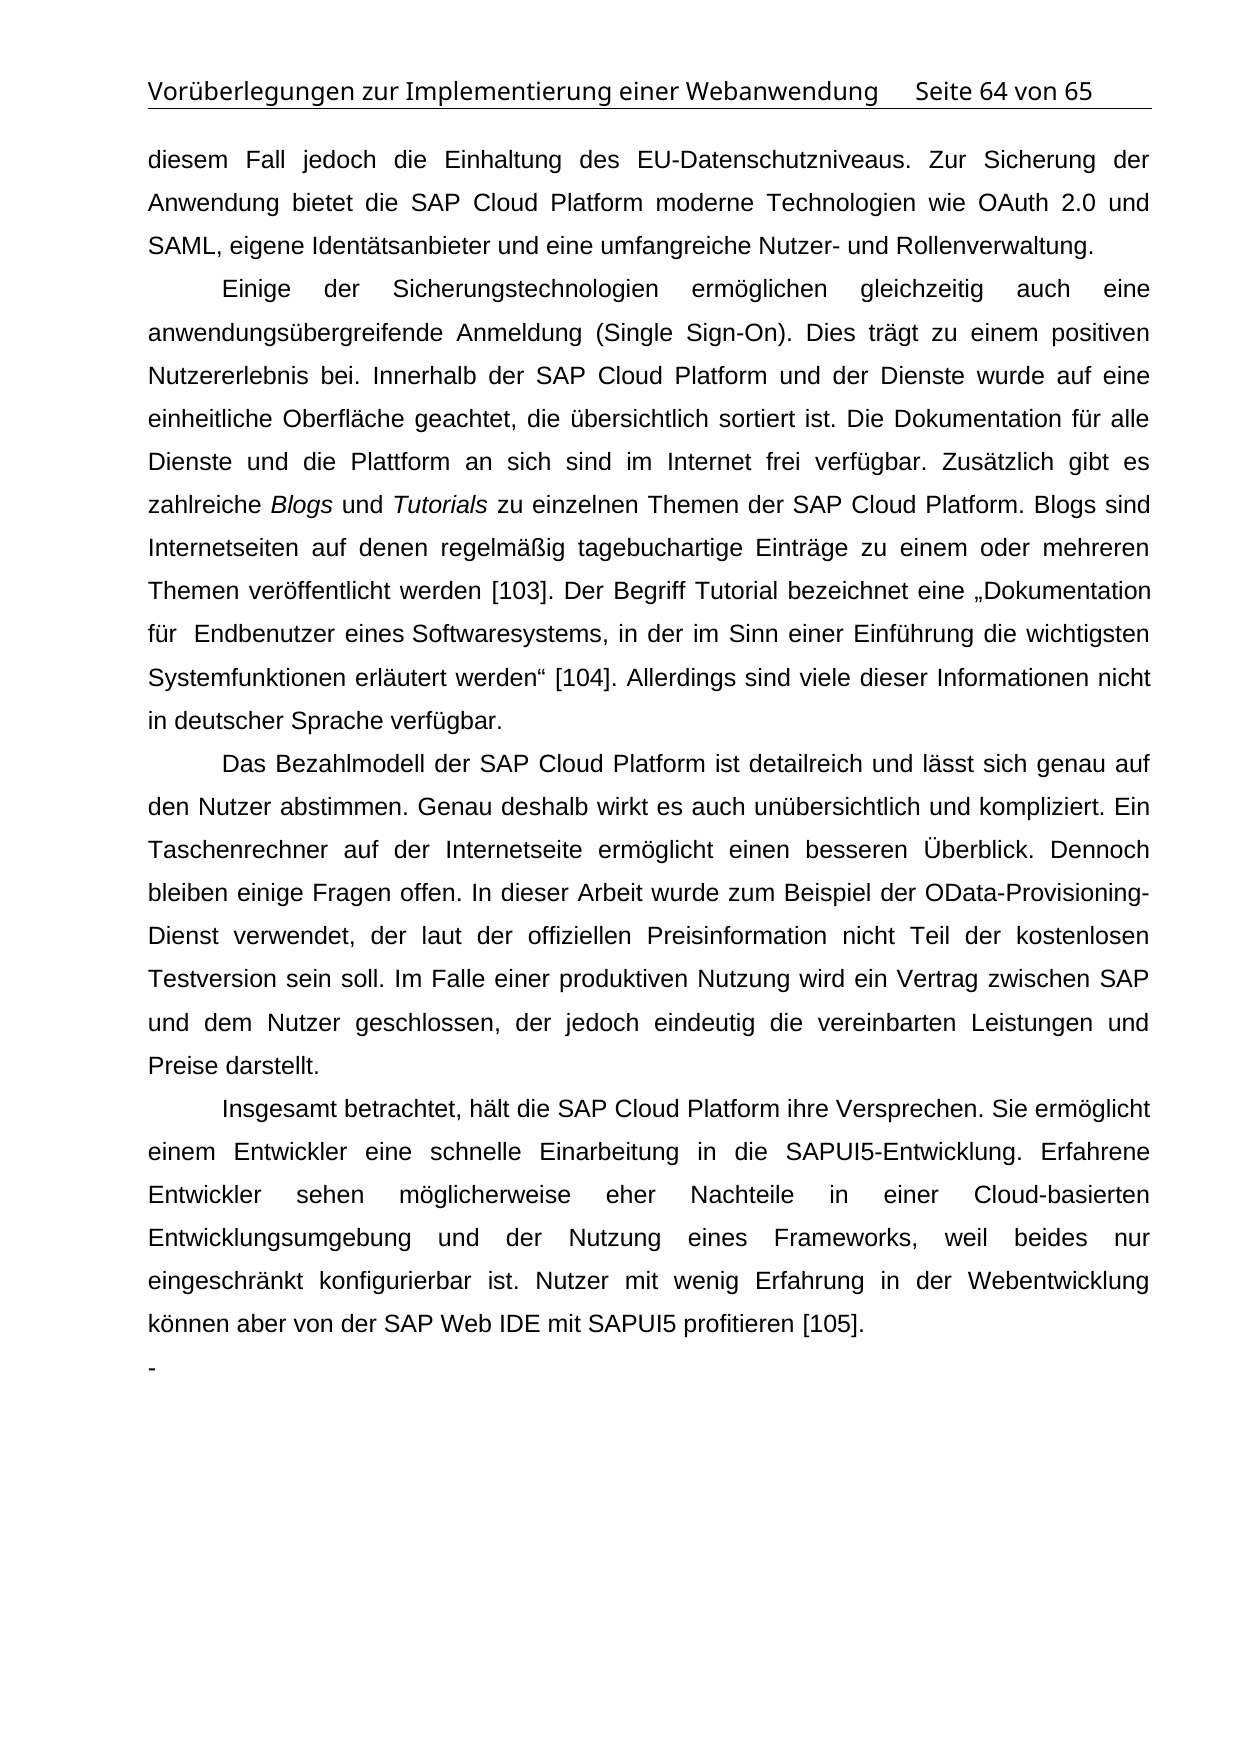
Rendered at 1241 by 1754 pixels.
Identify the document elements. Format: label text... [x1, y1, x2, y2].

text Das Bezahlmodell der SAP Cloud Platform ist detailreich und lässt sich genau auf den Nutzer abstimmen. Genau deshalb wirkt es auch unübersichtlich und kompliziert. Ein Taschenrechner auf der Internetseite ermöglicht einen besseren Überblick. Dennoch bleiben einige Fragen offen. In dieser Arbeit wurde zum Beispiel der OData-Provisioning-Dienst verwendet, der laut der offiziellen Preisinformation nicht Teil der kostenlosen Testversion sein soll. Im Falle einer produktiven Nutzung wird ein Vertrag zwischen SAP und dem Nutzer geschlossen, der jedoch eindeutig die vereinbarten Leistungen und Preise darstellt. [148, 749, 1152, 1079]
text Einige der Sicherungstechnologien ermöglichen gleichzeitig auch eine anwendungsübergreifende Anmeldung (Single Sign-On). Dies trägt zu einem positiven Nutzererlebnis bei. Innerhalb der SAP Cloud Platform und der Dienste wurde auf eine einheitliche Oberfläche geachtet, die übersichtlich sortiert ist. Die Dokumentation für alle Dienste und die Plattform an sich sind im Internet frei verfügbar. Zusätzlich gibt es zahlreiche Blogs und Tutorials zu einzelnen Themen der SAP Cloud Platform. Blogs sind Internetseiten auf denen regelmäßig tagebuchartige Einträge zu einem oder mehreren Themen veröffentlicht werden. Der Begriff Tutorial bezeichnet eine „Dokumentation für Endbenutzer eines Softwaresystems, in der im Sinn einer Einführung die wichtigsten Systemfunktionen erläutert werden“ . Allerdings sind viele dieser Informationen nicht in deutscher Sprache verfügbar. [148, 274, 1152, 734]
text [148, 145, 1152, 260]
text Insgesamt betrachtet, hält die SAP Cloud Platform ihre Versprechen. Sie ermöglicht einem Entwickler eine schnelle Einarbeitung in die SAPUI5-Entwicklung. Erfahrene Entwickler sehen möglicherweise eher Nachteile in einer Cloud-basierten Entwicklungsumgebung und der Nutzung eines Frameworks, weil beides nur eingeschränkt konfigurierbar ist. Nutzer mit wenig Erfahrung in der Webentwicklung können aber von der SAP Web IDE mit SAPUI5 profitieren. [148, 1094, 1152, 1338]
